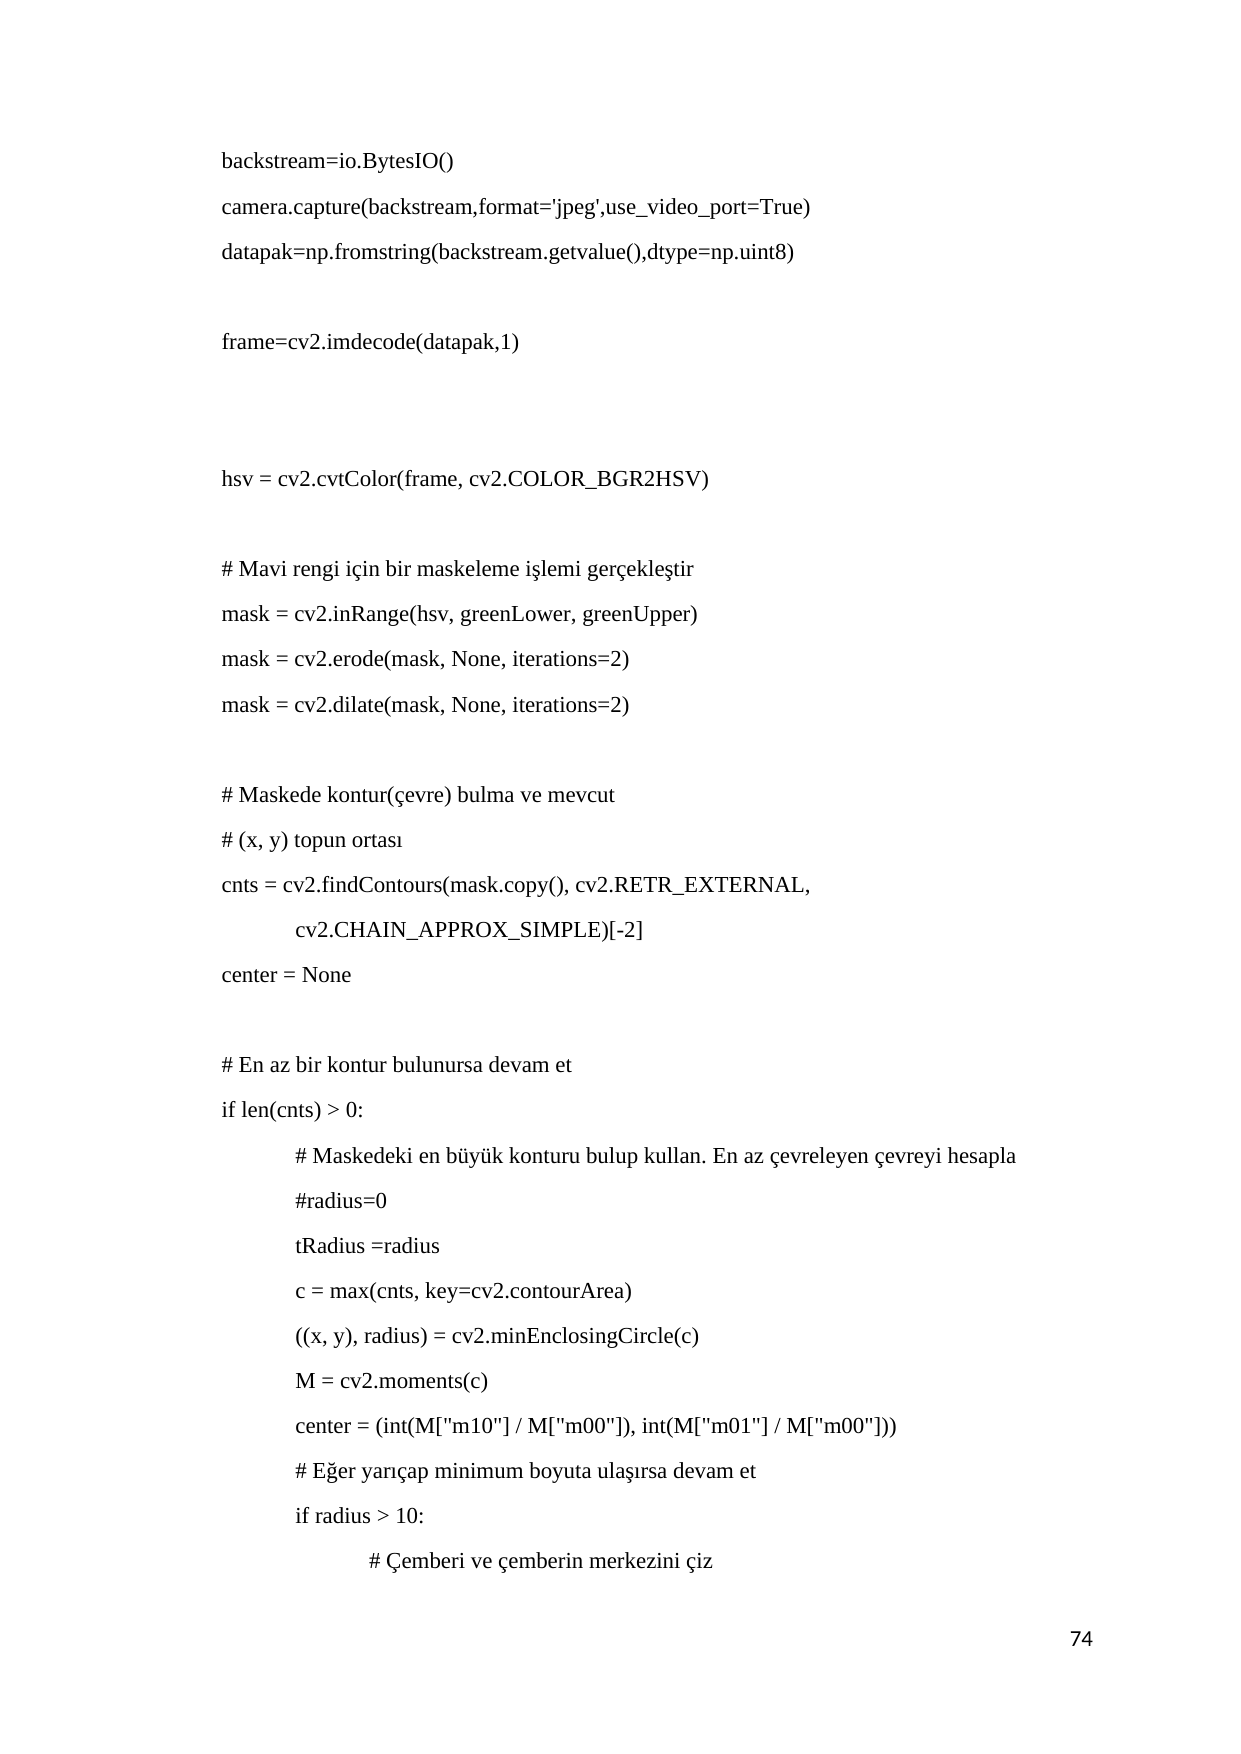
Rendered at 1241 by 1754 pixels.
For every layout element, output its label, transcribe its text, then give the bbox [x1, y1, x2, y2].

text if radius > 10: [148, 1502, 1093, 1529]
text ((x, y), radius) = cv2.minEnclosingCircle(c) [148, 1322, 1093, 1348]
text mask = cv2.dilate(mask, None, iterations=2) [148, 691, 1093, 717]
text # Maskede kontur(çevre) bulma ve mevcut [148, 781, 1093, 807]
text cnts = cv2.findContours(mask.copy(), cv2.RETR_EXTERNAL, [148, 871, 1093, 897]
text if len(cnts) > 0: [148, 1097, 1093, 1123]
text datapak=np.fromstring(backstream.getvalue(),dtype=np.uint8) [148, 238, 1093, 264]
text c = max(cnts, key=cv2.contourArea) [148, 1277, 1093, 1303]
text # Maskedeki en büyük konturu bulup kullan. En az çevreleyen çevreyi hesapla [148, 1142, 1093, 1168]
text tRadius =radius [148, 1232, 1093, 1258]
text hsv = cv2.cvtColor(frame, cv2.COLOR_BGR2HSV) [148, 465, 1093, 491]
text # Eğer yarıçap minimum boyuta ulaşırsa devam et [148, 1457, 1093, 1484]
text # Çemberi ve çemberin merkezini çiz [148, 1548, 1093, 1574]
text frame=cv2.imdecode(datapak,1) [148, 328, 1093, 354]
text mask = cv2.inRange(hsv, greenLower, greenUpper) [148, 600, 1093, 627]
text camera.capture(backstream,format='jpeg',use_video_port=True) [148, 193, 1093, 219]
text # (x, y) topun ortası [148, 826, 1093, 852]
text cv2.CHAIN_APPROX_SIMPLE)[-2] [148, 916, 1093, 942]
text center = None [148, 961, 1093, 988]
text mask = cv2.erode(mask, None, iterations=2) [148, 646, 1093, 672]
text # Mavi rengi için bir maskeleme işlemi gerçekleştir [148, 555, 1093, 582]
text M = cv2.moments(c) [148, 1367, 1093, 1393]
text #radius=0 [148, 1187, 1093, 1213]
text center = (int(M["m10"] / M["m00"]), int(M["m01"] / M["m00"])) [148, 1412, 1093, 1439]
text backstream=io.BytesIO() [148, 148, 1093, 174]
text # En az bir kontur bulunursa devam et [148, 1051, 1093, 1078]
